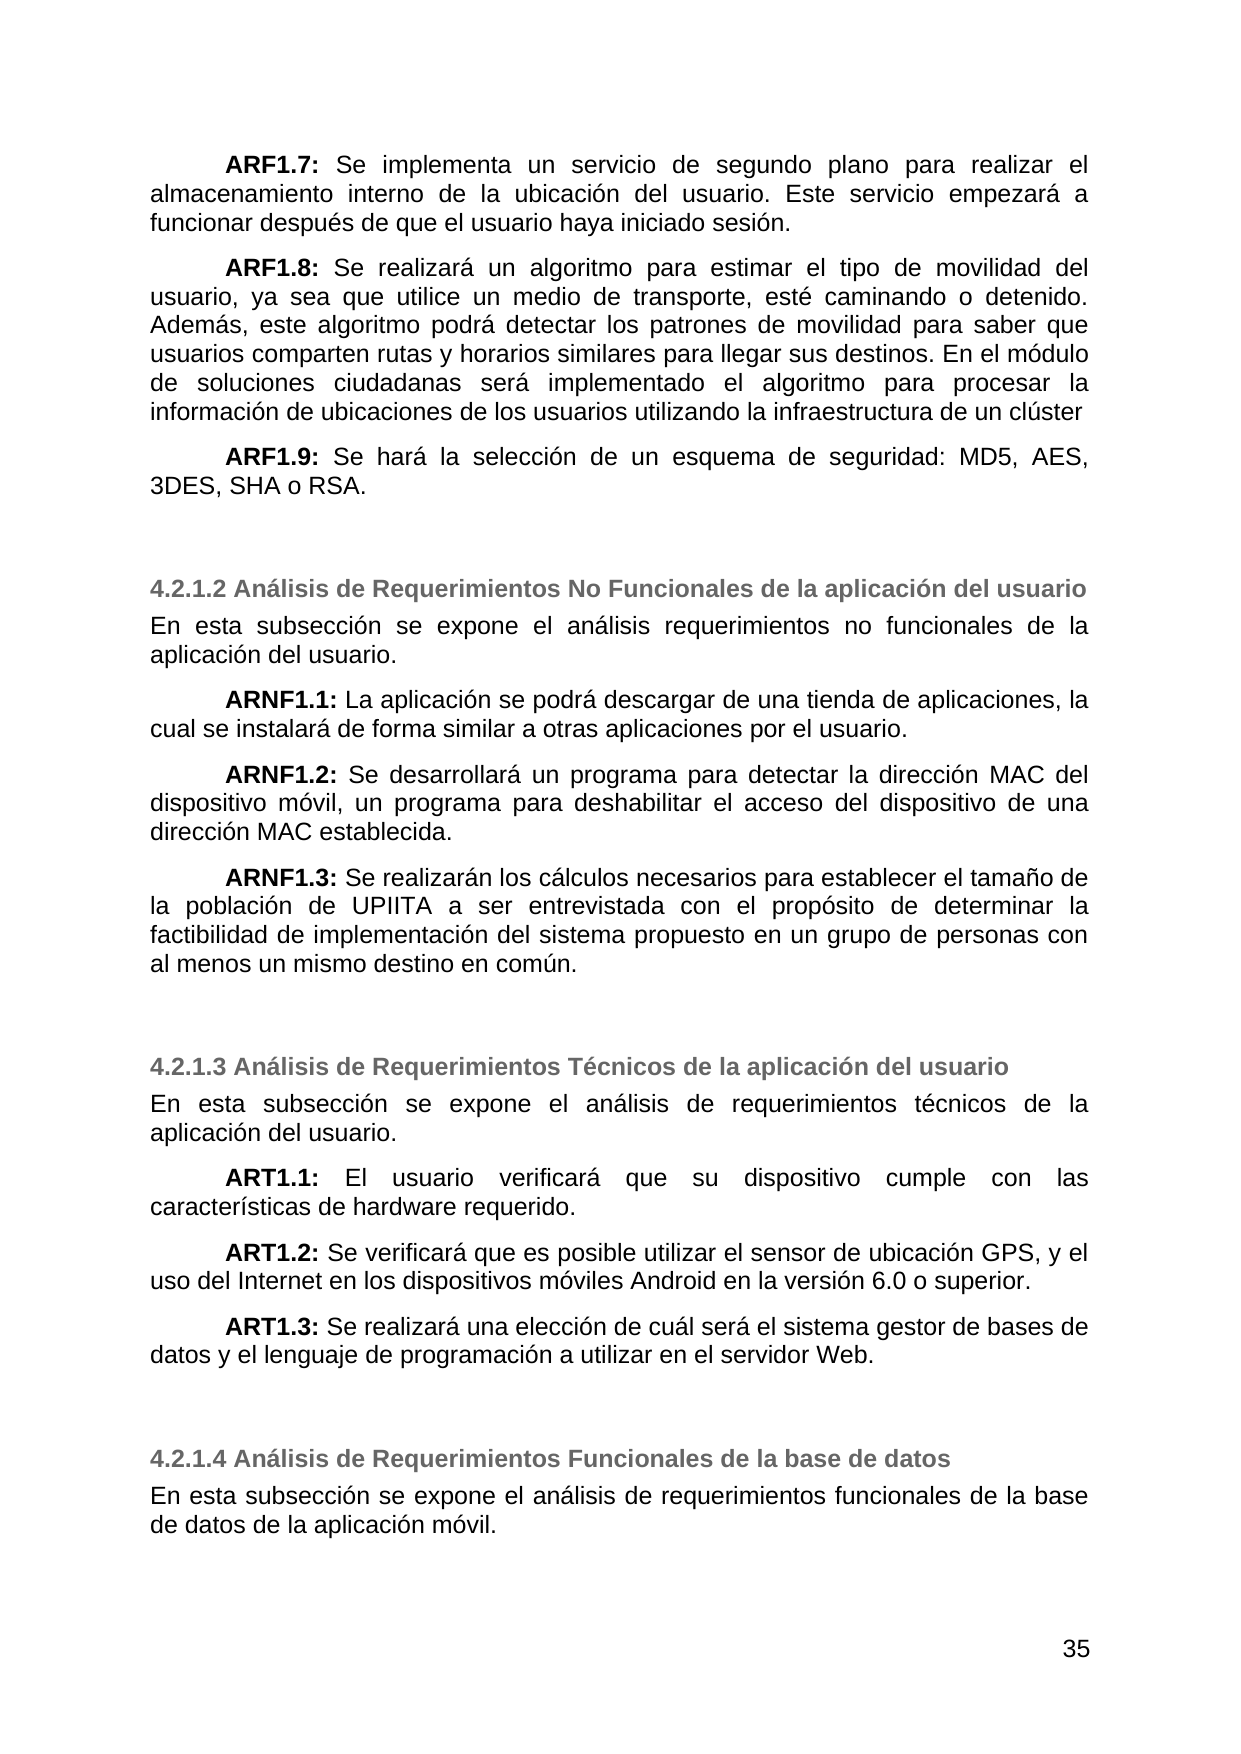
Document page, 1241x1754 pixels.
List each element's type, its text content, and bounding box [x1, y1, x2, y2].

text ARF1.9: Se hará la selección de un esquema de seguridad: MD5, AES, 3DES, SHA o RSA. [150, 442, 1090, 499]
text ARNF1.1: La aplicación se podrá descargar de una tienda de aplicaciones, la cual se instalará de forma similar a otras aplicaciones por el usuario. [150, 685, 1090, 743]
subtitle 4.2.1.4 Análisis de Requerimientos Funcionales de la base de datos [150, 1444, 1090, 1472]
text ART1.3: Se realizará una elección de cuál será el sistema gestor de bases de datos y el lenguaje de programación a utilizar en el servidor Web. [150, 1312, 1090, 1369]
text ARF1.7: Se implementa un servicio de segundo plano para realizar el almacenamiento interno de la ubicación del usuario. Este servicio empezará a funcionar después de que el usuario haya iniciado sesión. [150, 150, 1090, 236]
text En esta subsección se expone el análisis de requerimientos técnicos de la aplicación del usuario. [150, 1089, 1090, 1147]
text En esta subsección se expone el análisis requerimientos no funcionales de la aplicación del usuario. [150, 611, 1090, 669]
text En esta subsección se expone el análisis de requerimientos funcionales de la base de datos de la aplicación móvil. [150, 1481, 1090, 1538]
text ARF1.8: Se realizará un algoritmo para estimar el tipo de movilidad del usuario, ya sea que utilice un medio de transporte, esté caminando o detenido. Además, este algoritmo podrá detectar los patrones de movilidad para saber que usuarios comparten rutas y horarios similares para llegar sus destinos. En el módulo de soluciones ciudadanas será implementado el algoritmo para procesar la información de ubicaciones de los usuarios utilizando la infraestructura de un clúster [150, 253, 1090, 425]
text ARNF1.2: Se desarrollará un programa para detectar la dirección MAC del dispositivo móvil, un programa para deshabilitar el acceso del dispositivo de una dirección MAC establecida. [150, 759, 1090, 846]
subtitle 4.2.1.3 Análisis de Requerimientos Técnicos de la aplicación del usuario [150, 1052, 1090, 1081]
subtitle 4.2.1.2 Análisis de Requerimientos No Funcionales de la aplicación del usuario [150, 574, 1090, 603]
text ARNF1.3: Se realizarán los cálculos necesarios para establecer el tamaño de la población de UPIITA a ser entrevistada con el propósito de determinar la factibilidad de implementación del sistema propuesto en un grupo de personas con al menos un mismo destino en común. [150, 862, 1090, 977]
text ART1.2: Se verificará que es posible utilizar el sensor de ubicación GPS, y el uso del Internet en los dispositivos móviles Android en la versión 6.0 o superior. [150, 1237, 1090, 1295]
text ART1.1: El usuario verificará que su dispositivo cumple con las características de hardware requerido. [150, 1163, 1090, 1221]
